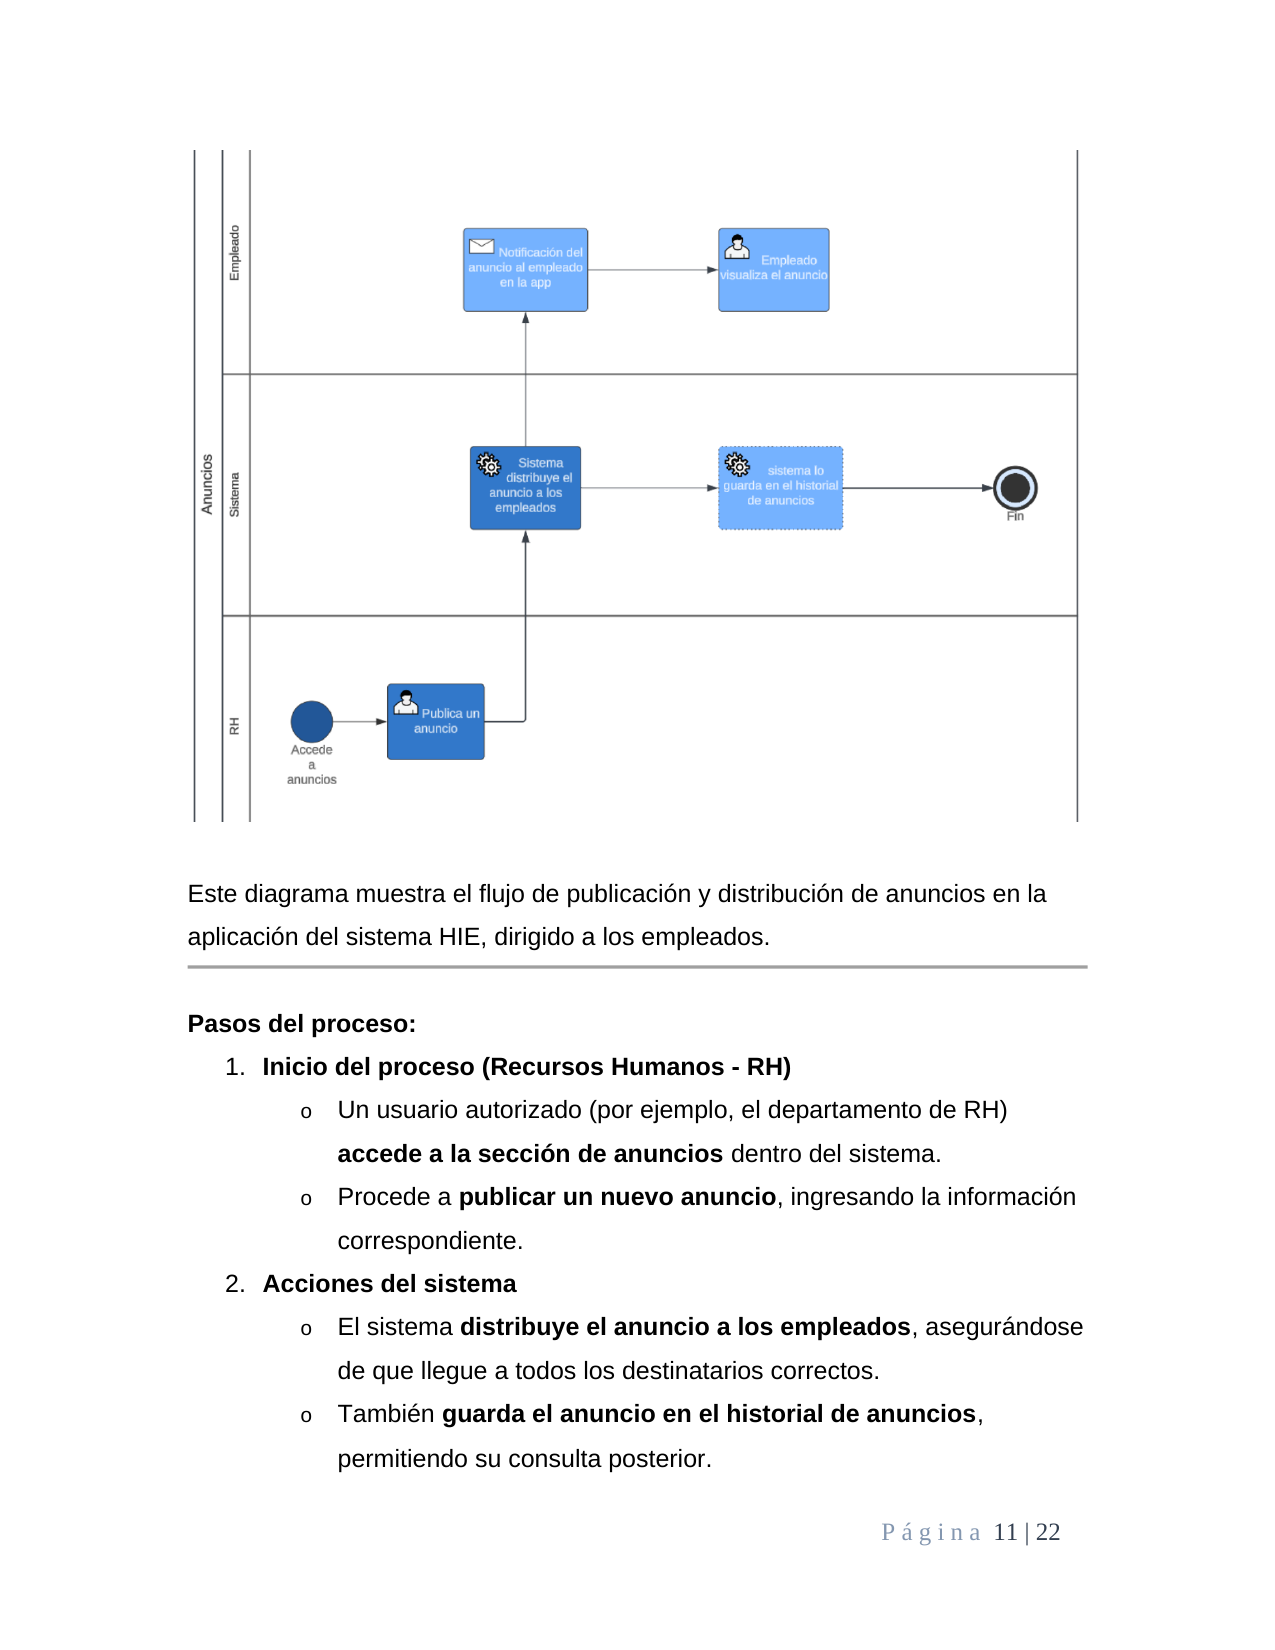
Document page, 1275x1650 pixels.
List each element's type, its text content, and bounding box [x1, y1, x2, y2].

list Un usuario autorizado (por ejemplo, el departamento de RH) accede a la sección de anuncios dentro del sistema. [300, 1095, 1087, 1168]
list Inicio del proceso (Recursos Humanos - RH) [225, 1052, 1087, 1080]
list Procede a publicar un nuevo anuncio, ingresando la información correspondiente. [300, 1182, 1087, 1255]
text Este diagrama muestra el flujo de publicación y distribución de anuncios en la aplicación del sistema HIE, dirigido a los empleados. [187, 879, 1087, 951]
text Pasos del proceso: [187, 1008, 1087, 1037]
picture [187, 150, 1088, 822]
list El sistema distribuye el anuncio a los empleados, asegurándose de que llegue a todos los destinatarios correctos. [300, 1312, 1087, 1385]
list Acciones del sistema [225, 1269, 1087, 1298]
list También guarda el anuncio en el historial de anuncios, permitiendo su consulta posterior. [300, 1399, 1087, 1472]
